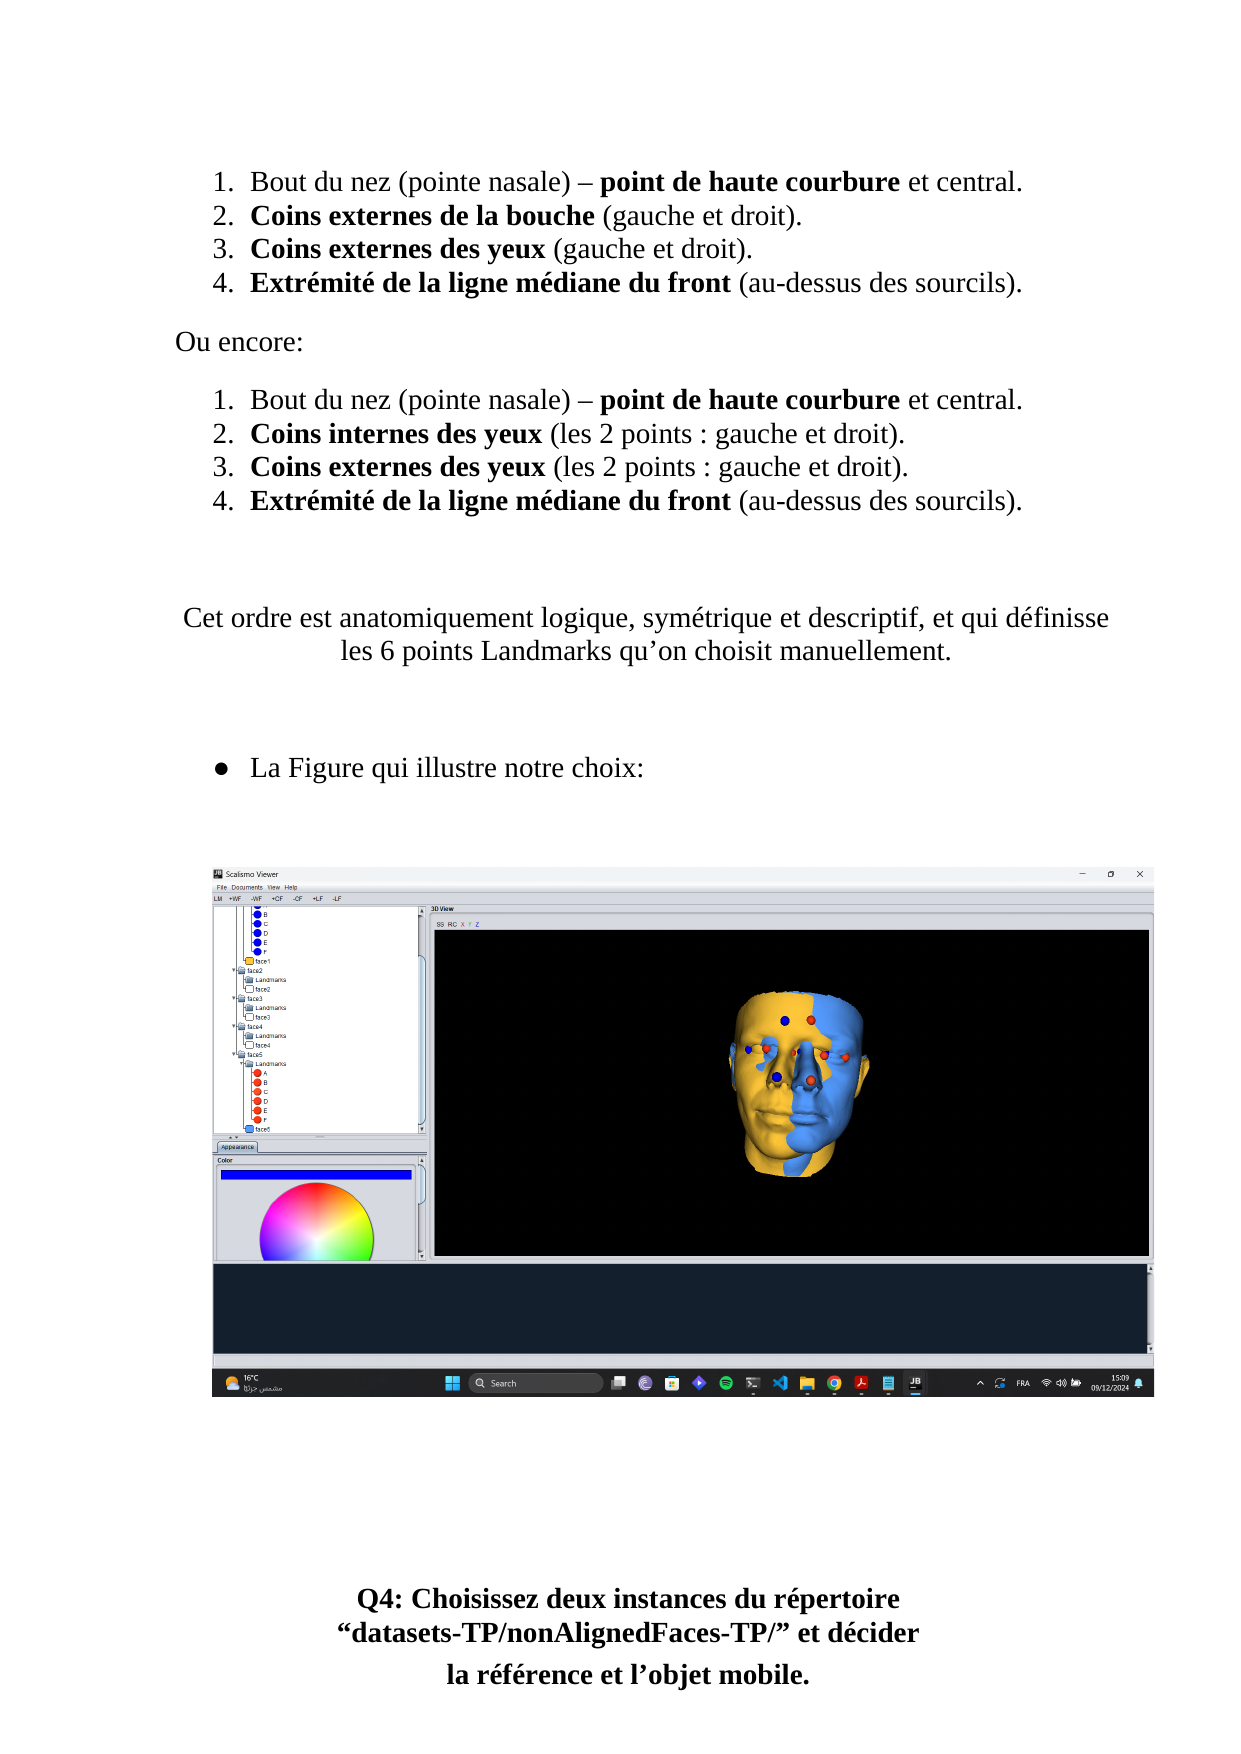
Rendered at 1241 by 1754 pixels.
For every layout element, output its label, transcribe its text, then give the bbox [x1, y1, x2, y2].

text Q4: Choisissez deux instances du répertoire “datasets-TP/nonAlignedFaces-TP/” et décider [212, 1581, 1044, 1648]
list La Figure qui illustre notre choix: [212, 751, 1117, 784]
picture [212, 867, 1155, 1397]
list Coins externes des yeux (gauche et droit). [212, 232, 1117, 265]
list Extrémité de la ligne médiane du front (au-dessus des sourcils). [212, 483, 1117, 516]
text Ou encore: [175, 324, 1117, 357]
list Coins internes des yeux (les 2 points : gauche et droit). [212, 416, 1117, 449]
list Bout du nez (pointe nasale) – point de haute courbure et central. [212, 382, 1117, 416]
list Bout du nez (pointe nasale) – point de haute courbure et central. [212, 164, 1117, 198]
text Cet ordre est anatomiquement logique, symétrique et descriptif, et qui définisse les 6 points Landmarks qu’on choisit manuellement. [175, 600, 1117, 667]
list Coins externes des yeux (les 2 points : gauche et droit). [212, 449, 1117, 483]
list Coins externes de la bouche (gauche et droit). [212, 198, 1117, 232]
text la référence et l’objet mobile. [212, 1657, 1044, 1691]
list Extrémité de la ligne médiane du front (au-dessus des sourcils). [212, 265, 1117, 299]
